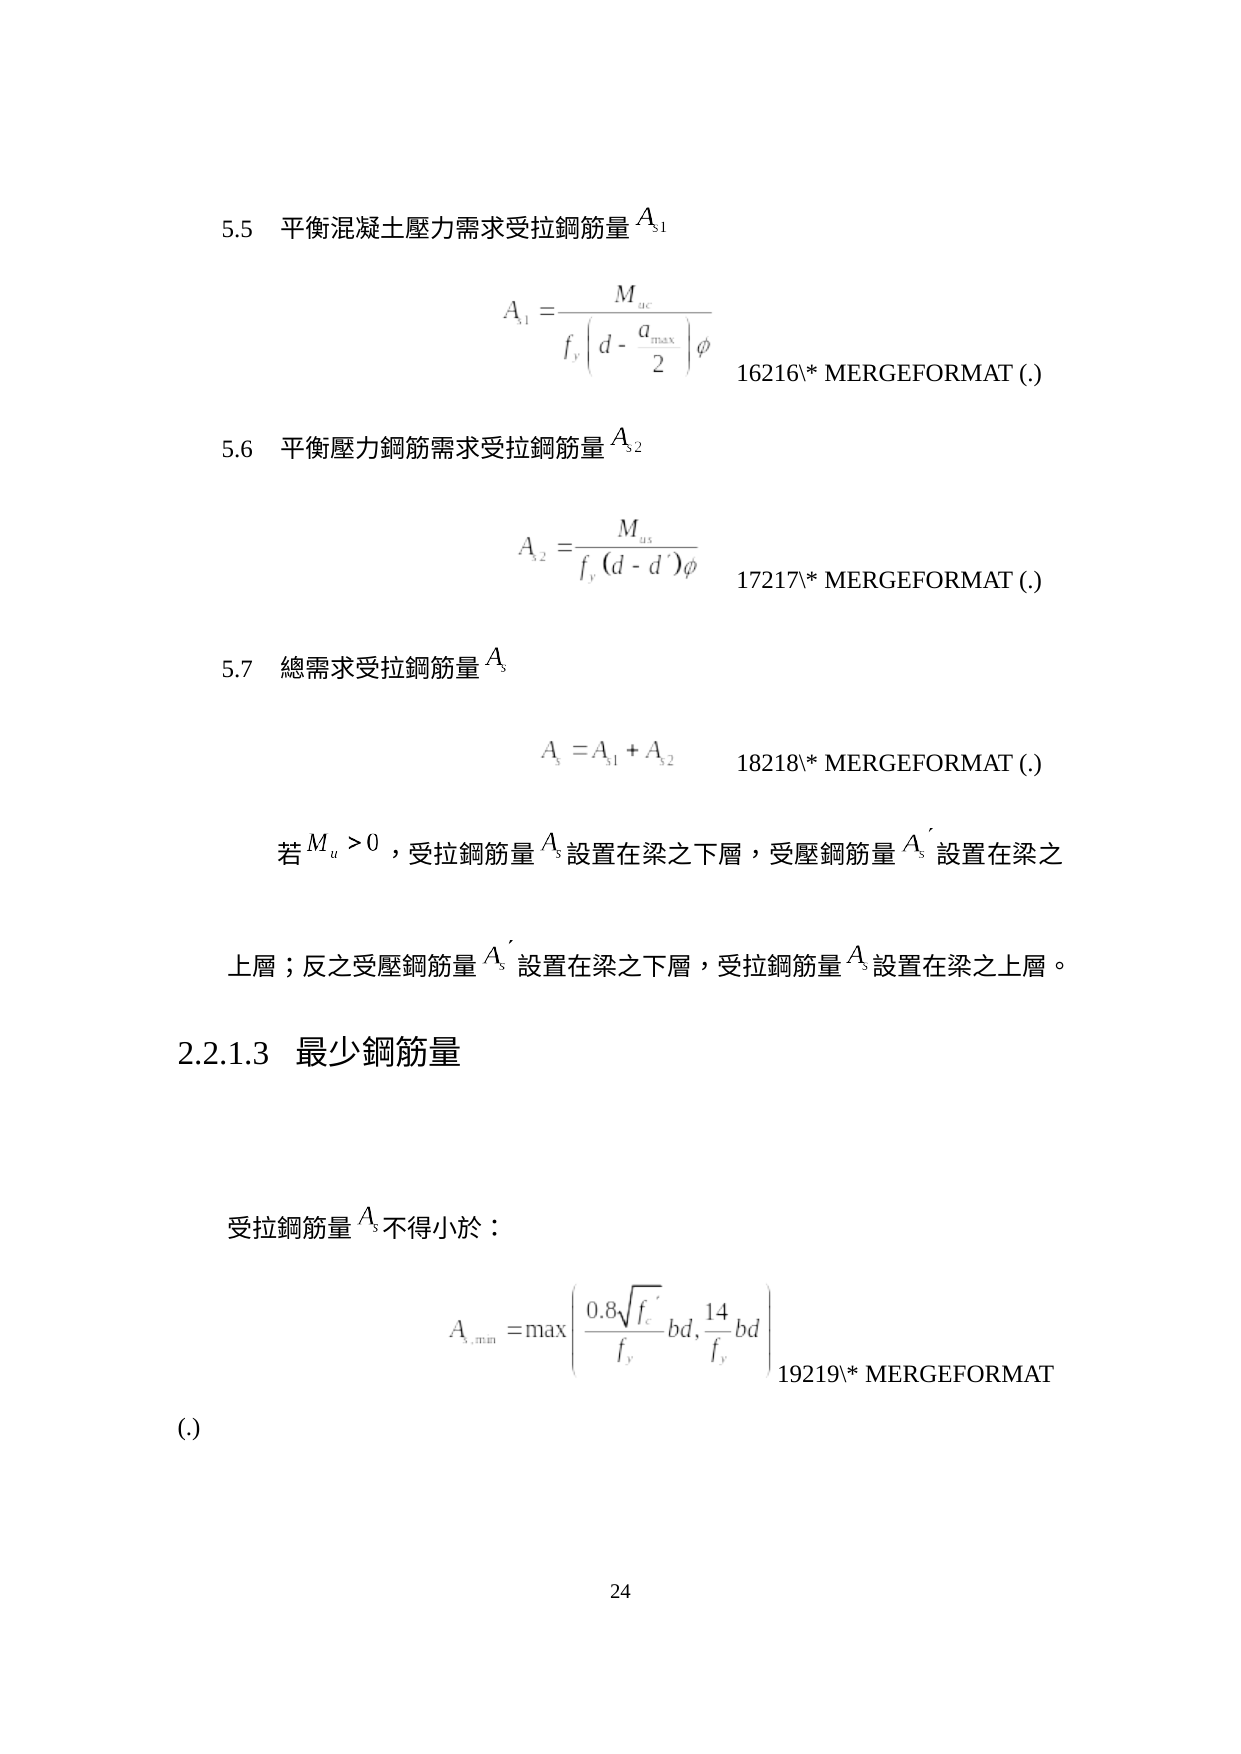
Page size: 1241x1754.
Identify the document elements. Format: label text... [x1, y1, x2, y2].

list 總需求受拉鋼筋量 [221, 624, 1063, 699]
list 平衡混凝土壓力需求受拉鋼筋量 [221, 184, 1063, 259]
text 若，受拉鋼筋量設置在梁之下層，受壓鋼筋量設置在梁之上層；反之受壓鋼筋量設置在梁之下層，受拉鋼筋量設置在梁之上層。 [227, 807, 1063, 994]
subtitle 最少鋼筋量 [177, 1012, 1063, 1087]
text 受拉鋼筋量不得小於： [177, 1184, 1063, 1259]
list 平衡壓力鋼筋需求受拉鋼筋量 [221, 404, 1063, 479]
